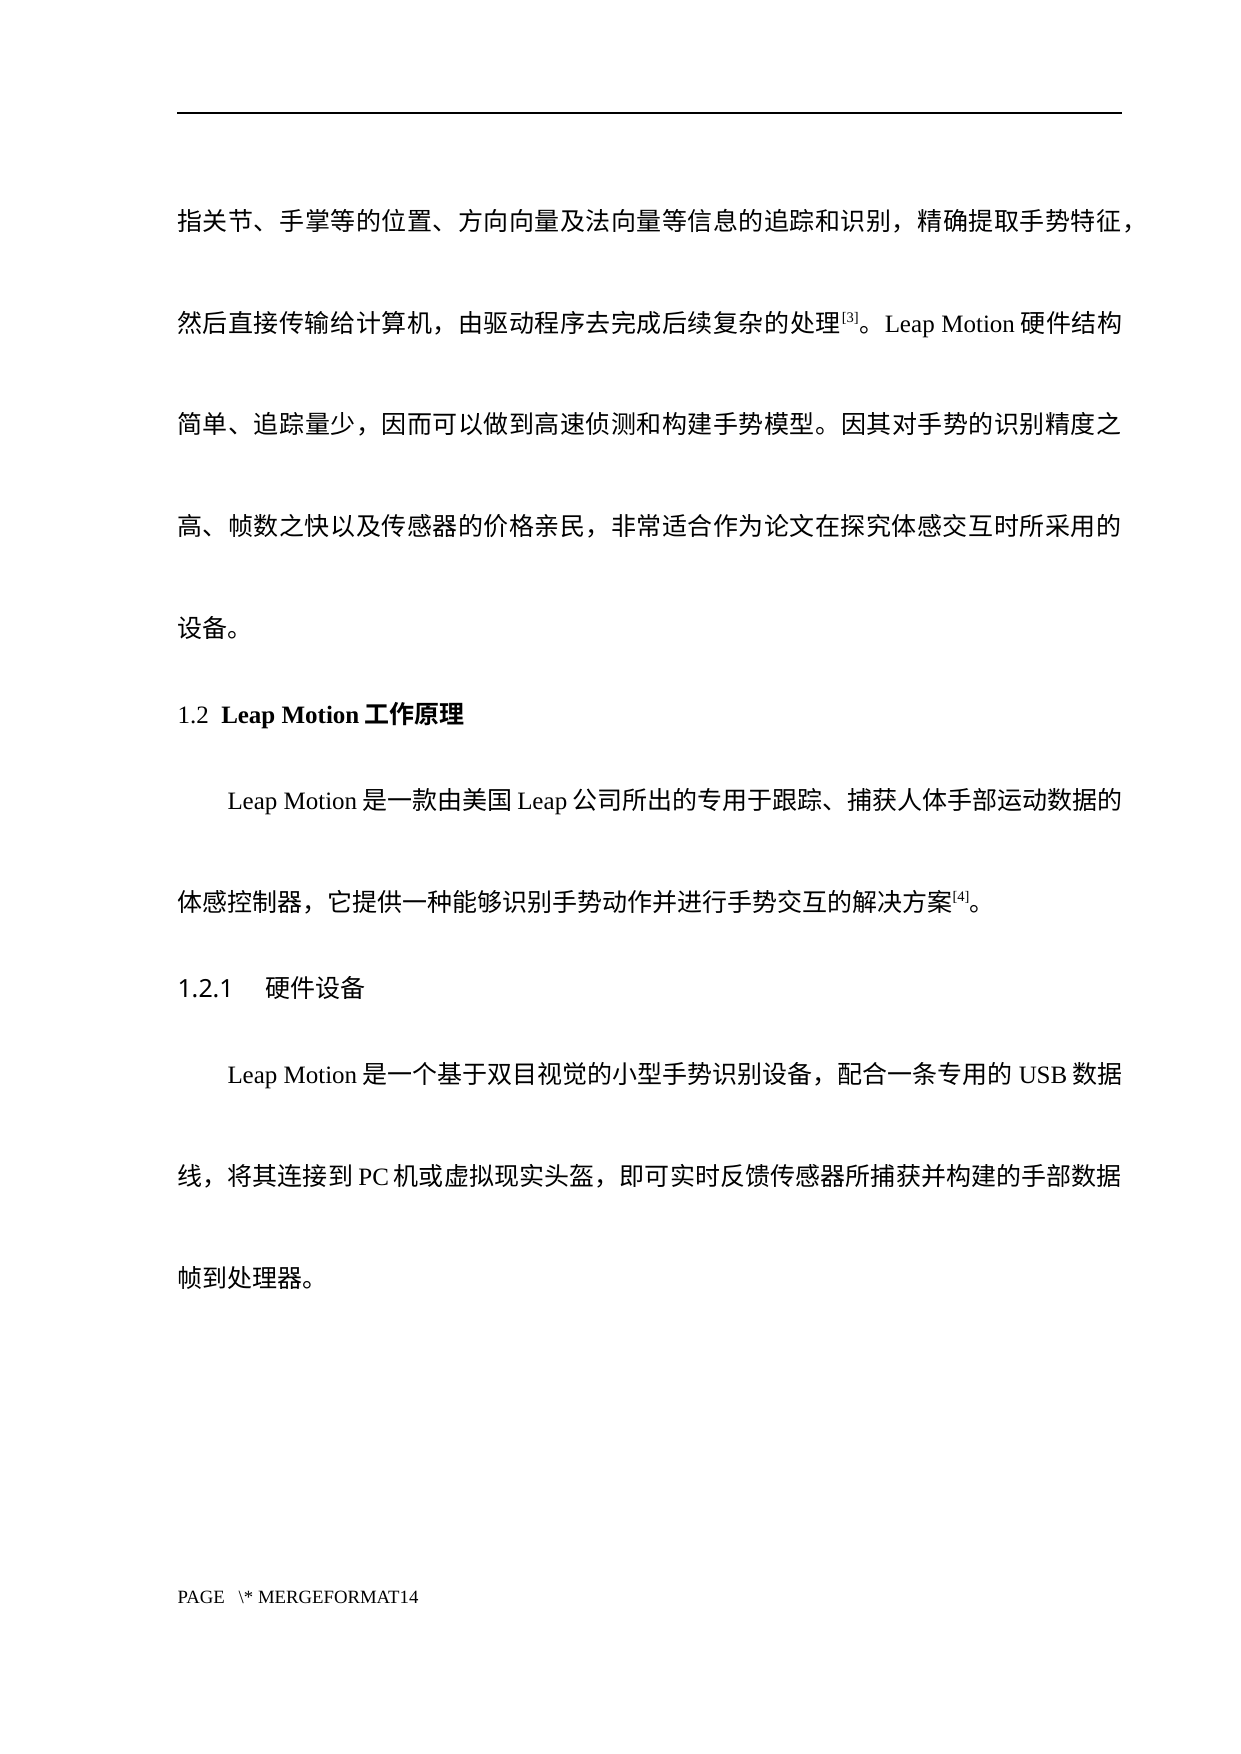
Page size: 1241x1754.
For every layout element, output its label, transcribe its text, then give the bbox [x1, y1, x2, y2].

text Leap Motion是一个基于双目视觉的小型手势识别设备，配合一条专用的USB数据线，将其连接到PC机或虚拟现实头盔，即可实时反馈传感器所捕获并构建的手部数据帧到处理器。 [177, 1039, 1122, 1311]
subtitle Leap Motion工作原理 [177, 679, 1122, 747]
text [177, 185, 1122, 661]
text Leap Motion是一款由美国Leap公司所出的专用于跟踪、捕获人体手部运动数据的体感控制器，它提供一种能够识别手势动作并进行手势交互的解决方案[4]。 [177, 765, 1122, 935]
subtitle 硬件设备 [177, 953, 1122, 1021]
